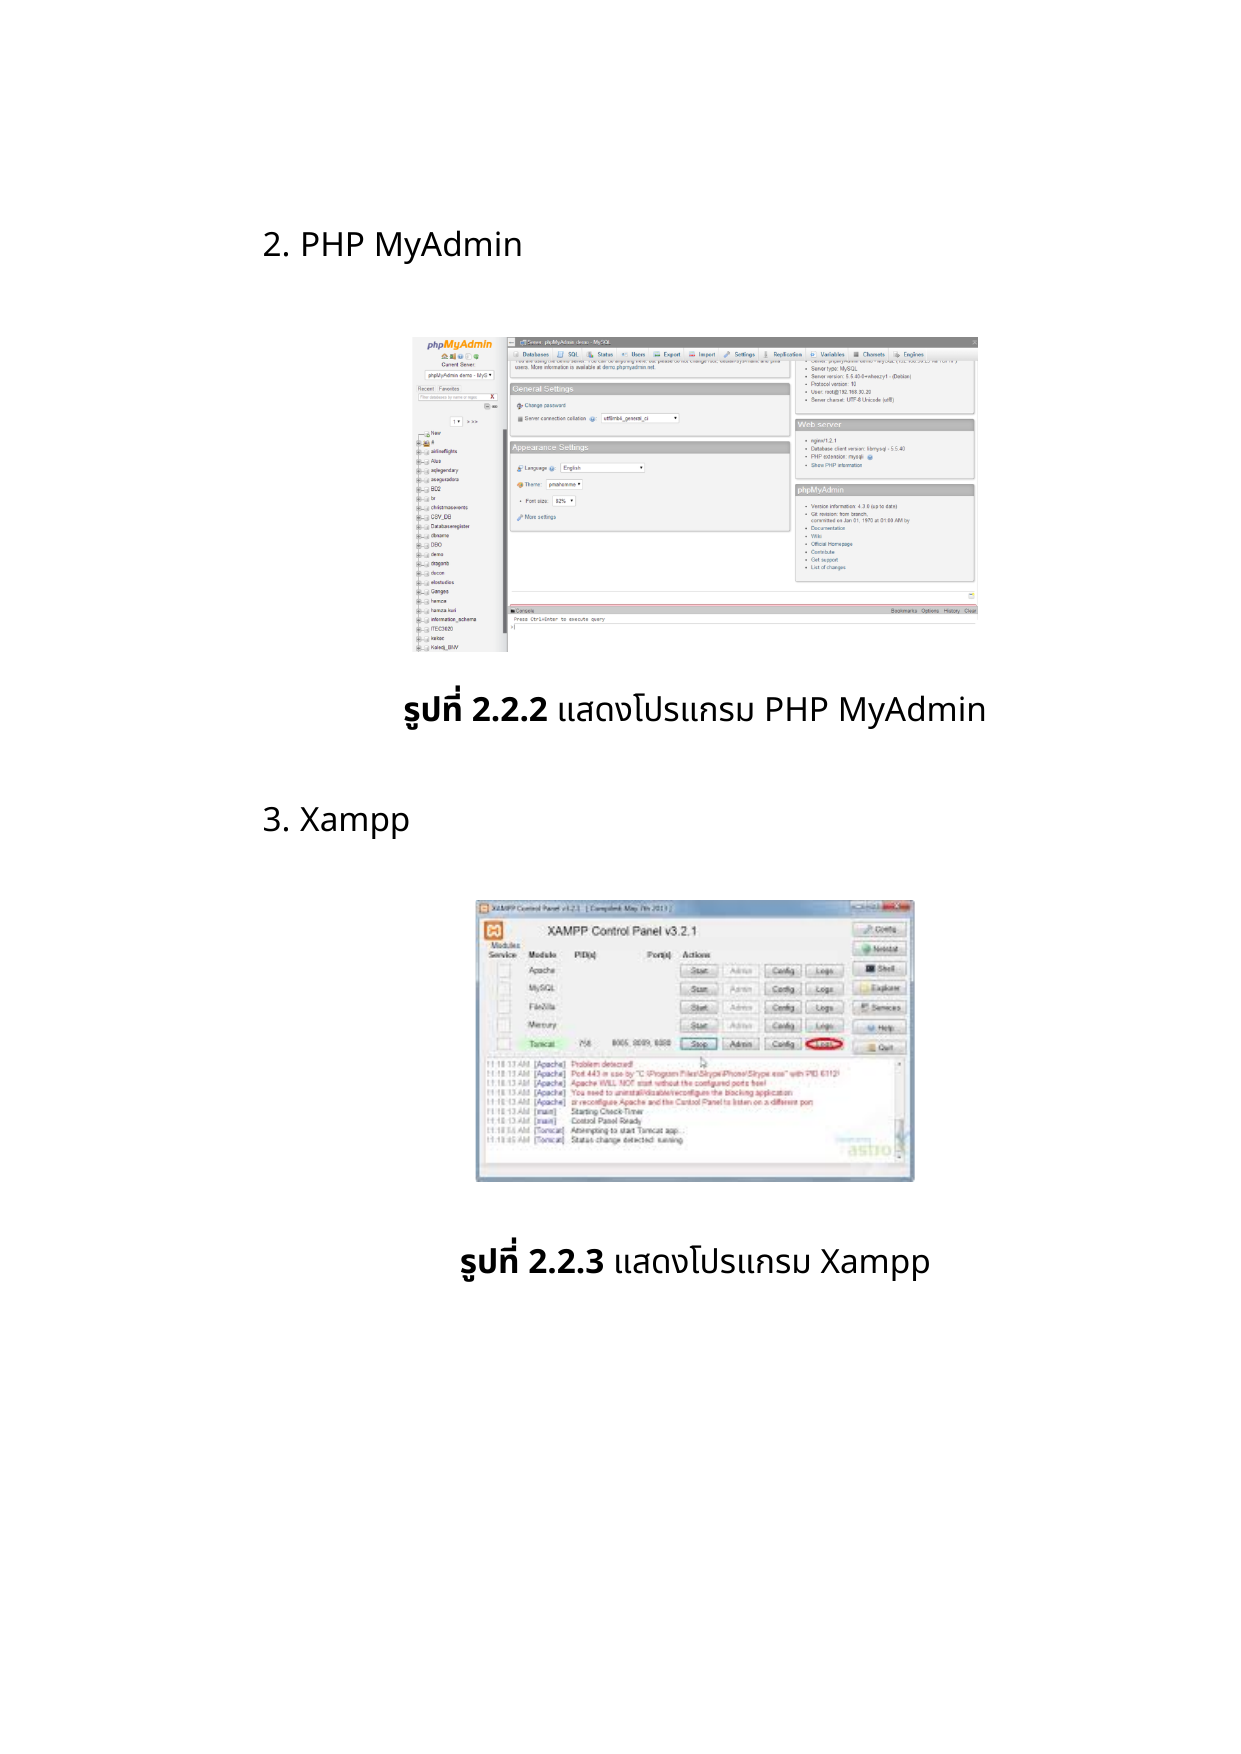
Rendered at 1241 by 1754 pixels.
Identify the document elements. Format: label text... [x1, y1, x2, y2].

picture [412, 337, 978, 652]
list PHP MyAdmin [262, 221, 1090, 272]
picture [475, 900, 915, 1182]
list Xampp [262, 796, 1090, 841]
text รูปที่ 2.2.2 แสดงโปรแกรม PHP MyAdmin [300, 685, 1090, 736]
